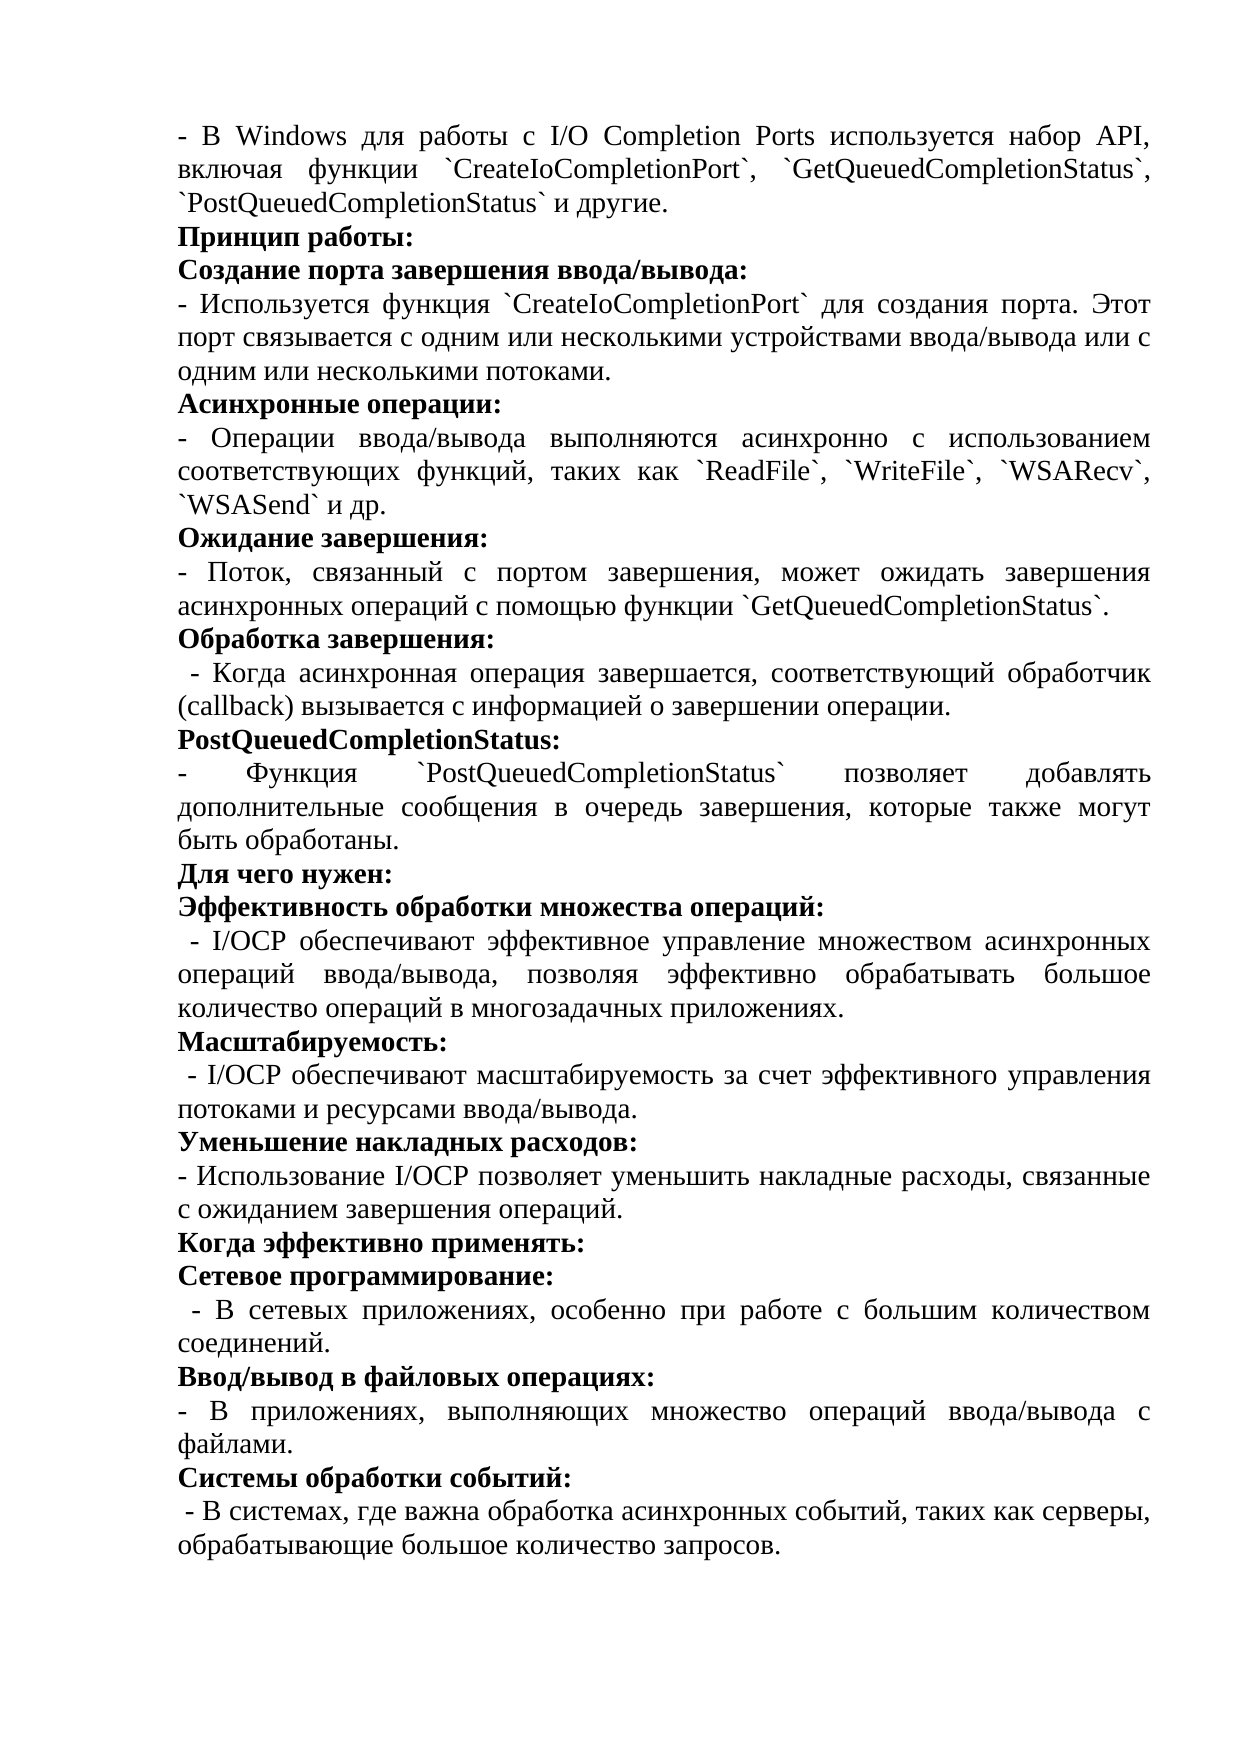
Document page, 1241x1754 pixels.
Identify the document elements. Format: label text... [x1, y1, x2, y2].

text Масштабируемость: [177, 1024, 1152, 1057]
text Обработка завершения: [177, 621, 1152, 655]
text - В приложениях, выполняющих множество операций ввода/вывода с файлами. [177, 1393, 1152, 1460]
text - Поток, связанный с портом завершения, может ожидать завершения асинхронных операций с помощью функции `GetQueuedCompletionStatus`. [177, 554, 1152, 621]
text Создание порта завершения ввода/вывода: [177, 252, 1152, 286]
text Ввод/вывод в файловых операциях: [177, 1359, 1152, 1393]
text Ожидание завершения: [177, 521, 1152, 554]
text - Когда асинхронная операция завершается, соответствующий обработчик (callback) вызывается с информацией о завершении операции. [177, 655, 1152, 722]
text - I/OCP обеспечивают масштабируемость за счет эффективного управления потоками и ресурсами ввода/вывода. [177, 1057, 1152, 1124]
text Эффективность обработки множества операций: [177, 889, 1152, 923]
text Сетевое программирование: [177, 1258, 1152, 1292]
text - В сетевых приложениях, особенно при работе с большим количеством соединений. [177, 1292, 1152, 1359]
text Асинхронные операции: [177, 386, 1152, 420]
text Принцип работы: [177, 219, 1152, 252]
text - В системах, где важна обработка асинхронных событий, таких как серверы, обрабатывающие большое количество запросов. [177, 1493, 1152, 1560]
text - Используется функция `CreateIoCompletionPort` для создания порта. Этот порт связывается с одним или несколькими устройствами ввода/вывода или с одним или несколькими потоками. [177, 286, 1152, 386]
text - Операции ввода/вывода выполняются асинхронно с использованием соответствующих функций, таких как `ReadFile`, `WriteFile`, `WSARecv`, `WSASend` и др. [177, 420, 1152, 521]
text Системы обработки событий: [177, 1460, 1152, 1493]
text - В Windows для работы с I/O Completion Ports используется набор API, включая функции `CreateIoCompletionPort`, `GetQueuedCompletionStatus`, `PostQueuedCompletionStatus` и другие. [177, 118, 1152, 219]
text Когда эффективно применять: [177, 1225, 1152, 1258]
text Для чего нужен: [177, 856, 1152, 889]
text Уменьшение накладных расходов: [177, 1124, 1152, 1158]
text - Использование I/OCP позволяет уменьшить накладные расходы, связанные с ожиданием завершения операций. [177, 1158, 1152, 1225]
text - I/OCP обеспечивают эффективное управление множеством асинхронных операций ввода/вывода, позволяя эффективно обрабатывать большое количество операций в многозадачных приложениях. [177, 923, 1152, 1024]
text PostQueuedCompletionStatus: [177, 722, 1152, 755]
text - Функция `PostQueuedCompletionStatus` позволяет добавлять дополнительные сообщения в очередь завершения, которые также могут быть обработаны. [177, 755, 1152, 856]
